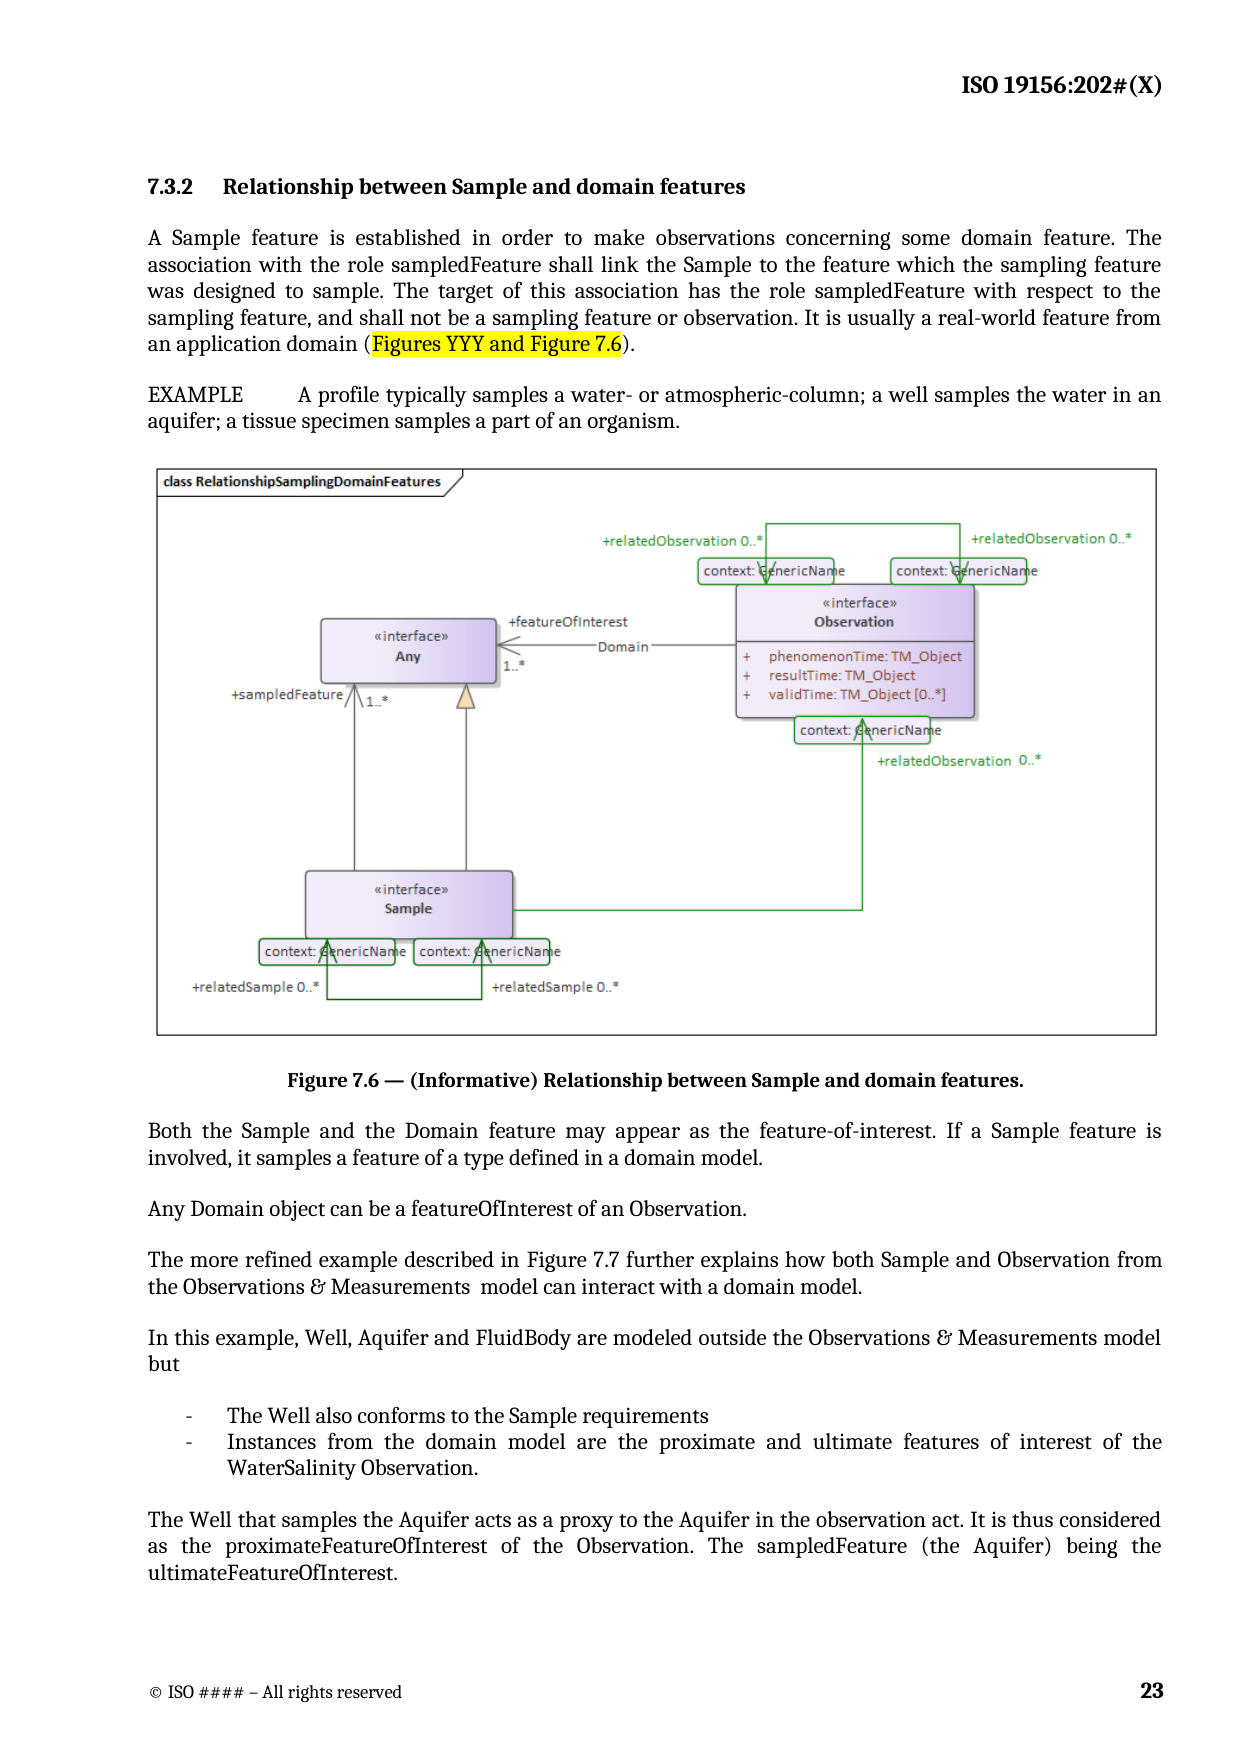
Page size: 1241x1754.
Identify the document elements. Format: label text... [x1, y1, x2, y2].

text Both the Sample and the Domain feature may appear as the feature-of-interest. If a Sample feature is involved, it samples a feature of a type defined in a domain model. [148, 1118, 1163, 1171]
text Any Domain object can be a featureOfInterest of an Observation. [148, 1196, 1163, 1222]
text The Well that samples the Aquifer acts as a proxy to the Aquifer in the observation act. It is thus considered as the proximateFeatureOfInterest of the Observation. The sampledFeature (the Aquifer) being the ultimateFeatureOfInterest. [148, 1507, 1163, 1586]
list Instances from the domain model are the proximate and ultimate features of interest of the WaterSalinity Observation. [185, 1429, 1163, 1482]
picture [147, 459, 1164, 1043]
list The Well also conforms to the Sample requirements [185, 1402, 1163, 1429]
text In this example, Well, Aquifer and FluidBody are modeled outside the Observations & Measurements model but [148, 1325, 1163, 1377]
text EXAMPLE A profile typically samples a water- or atmospheric-column; a well samples the water in an aquifer; a tissue specimen samples a part of an organism. [148, 382, 1163, 435]
subtitle Relationship between Sample and domain features [148, 174, 1163, 200]
